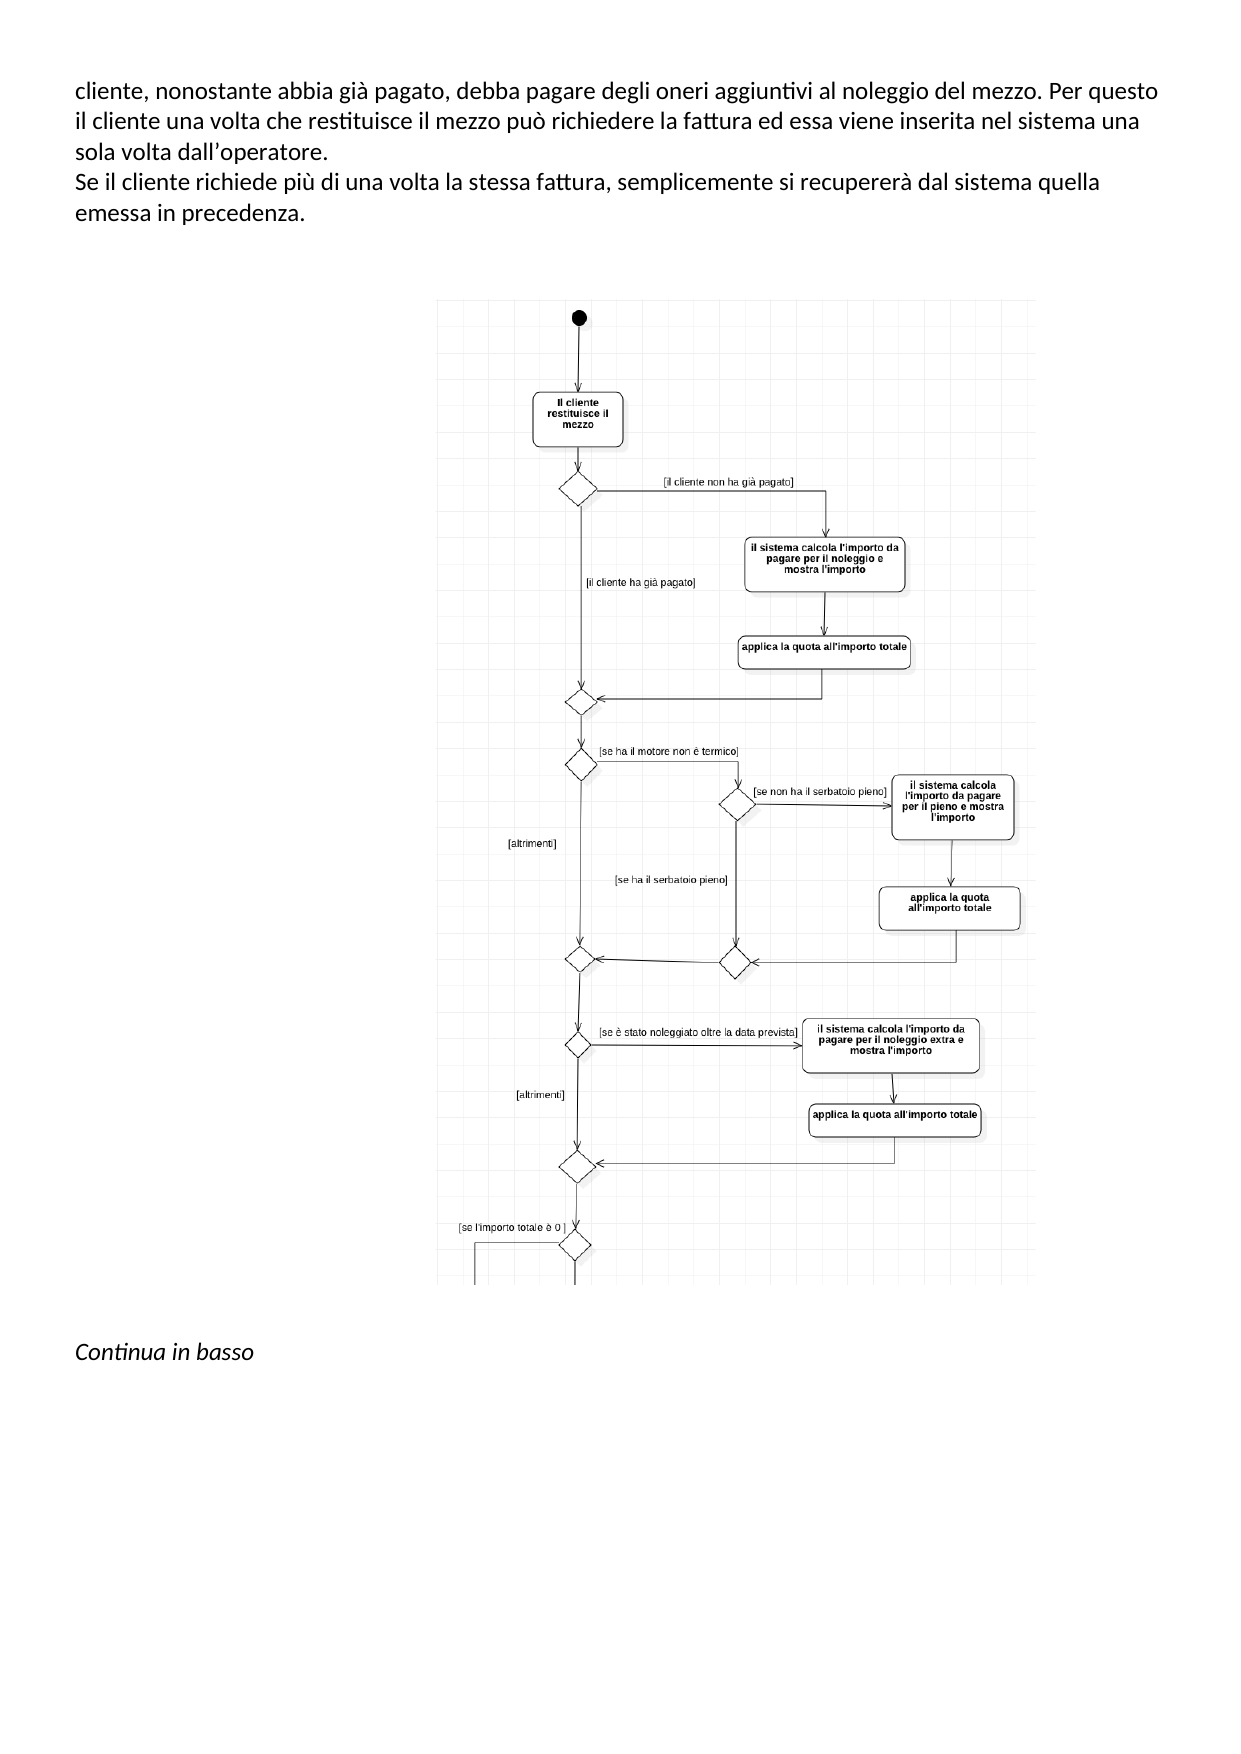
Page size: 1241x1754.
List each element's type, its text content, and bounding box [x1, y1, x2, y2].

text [75, 75, 1165, 167]
text Continua in basso [75, 1337, 1165, 1367]
text Se il cliente richiede più di una volta la stessa fattura, semplicemente si recupererà dal sistema quella emessa in precedenza. [75, 167, 1165, 228]
picture [435, 299, 1036, 1285]
